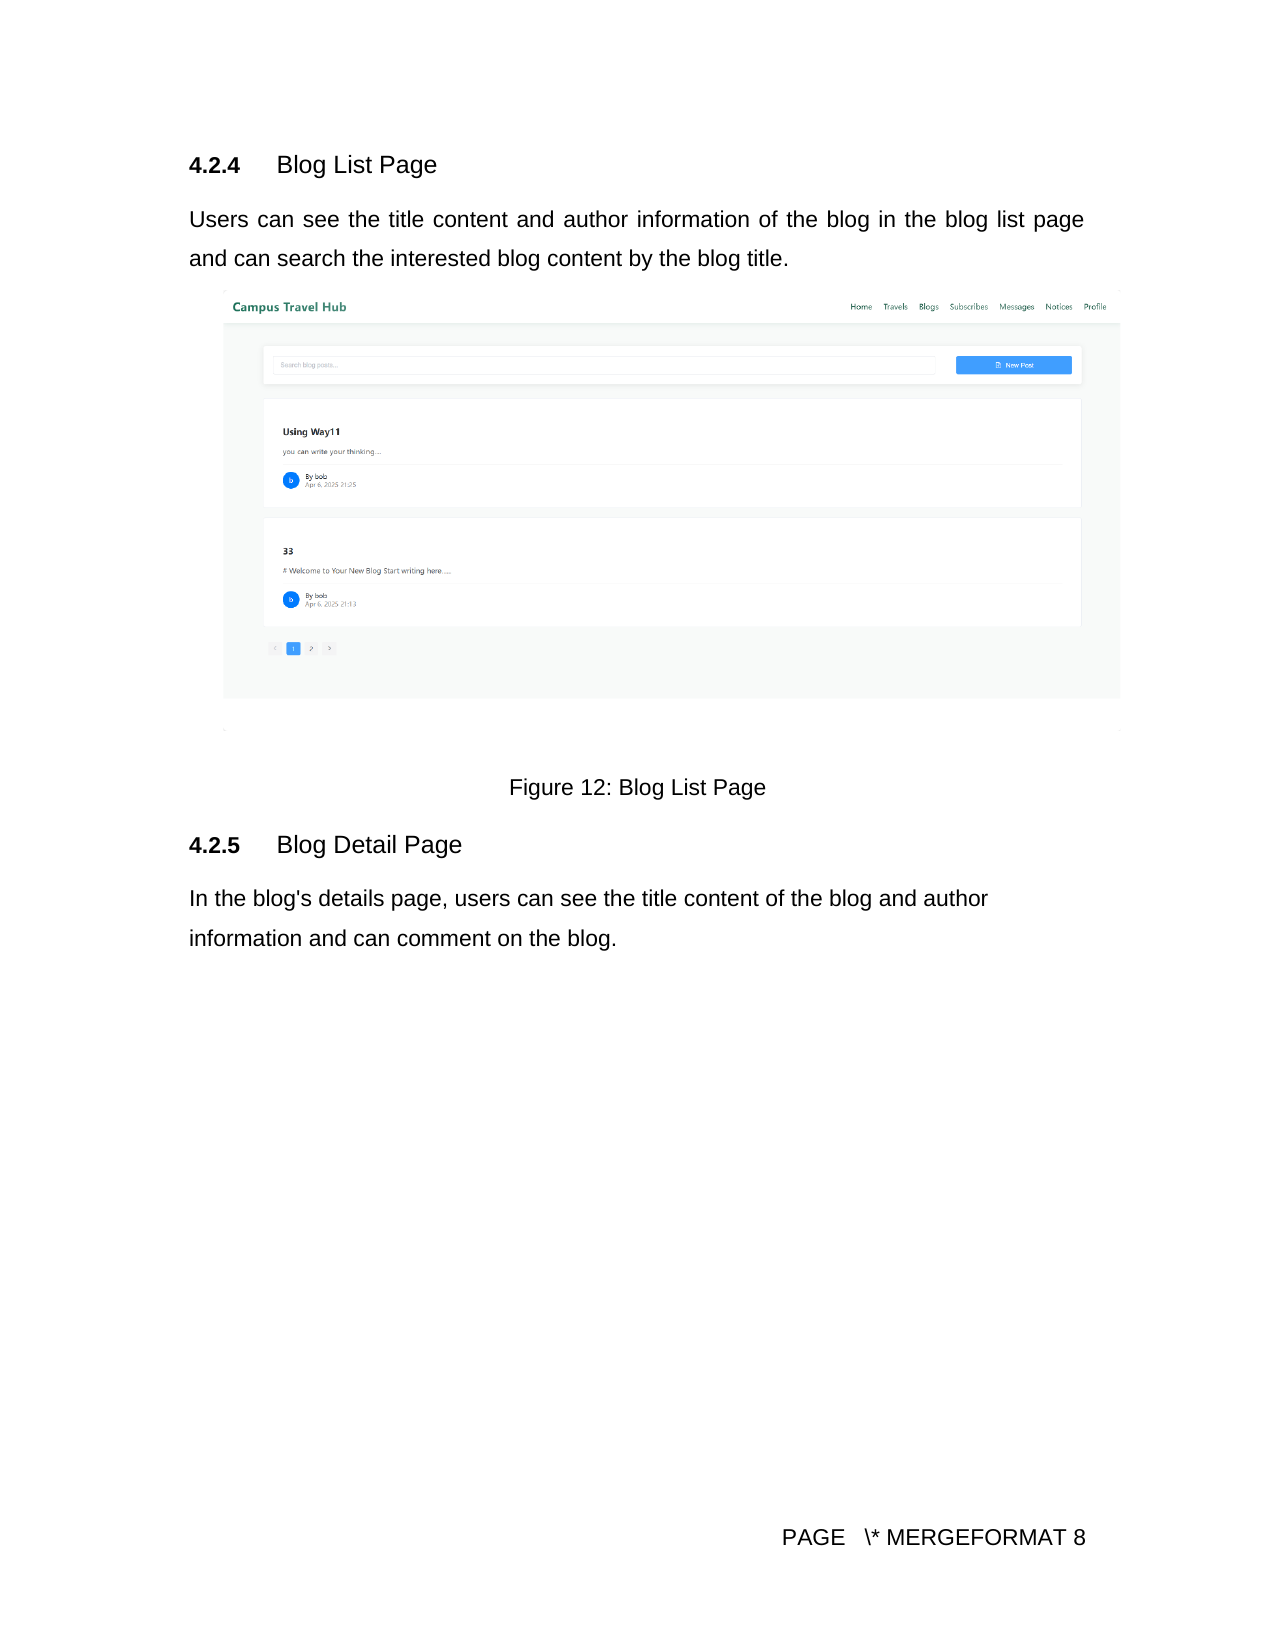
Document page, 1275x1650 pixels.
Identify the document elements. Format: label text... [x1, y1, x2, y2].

text In the blog's details page, users can see the title content of the blog and author information and can comment on the blog. [189, 885, 1086, 951]
subtitle Blog List Page [189, 150, 1086, 179]
picture [223, 290, 1121, 731]
subtitle Blog Detail Page [189, 830, 1086, 858]
text Users can see the title content and author information of the blog in the blog list page and can search the interested blog content by the blog title. [189, 206, 1086, 271]
